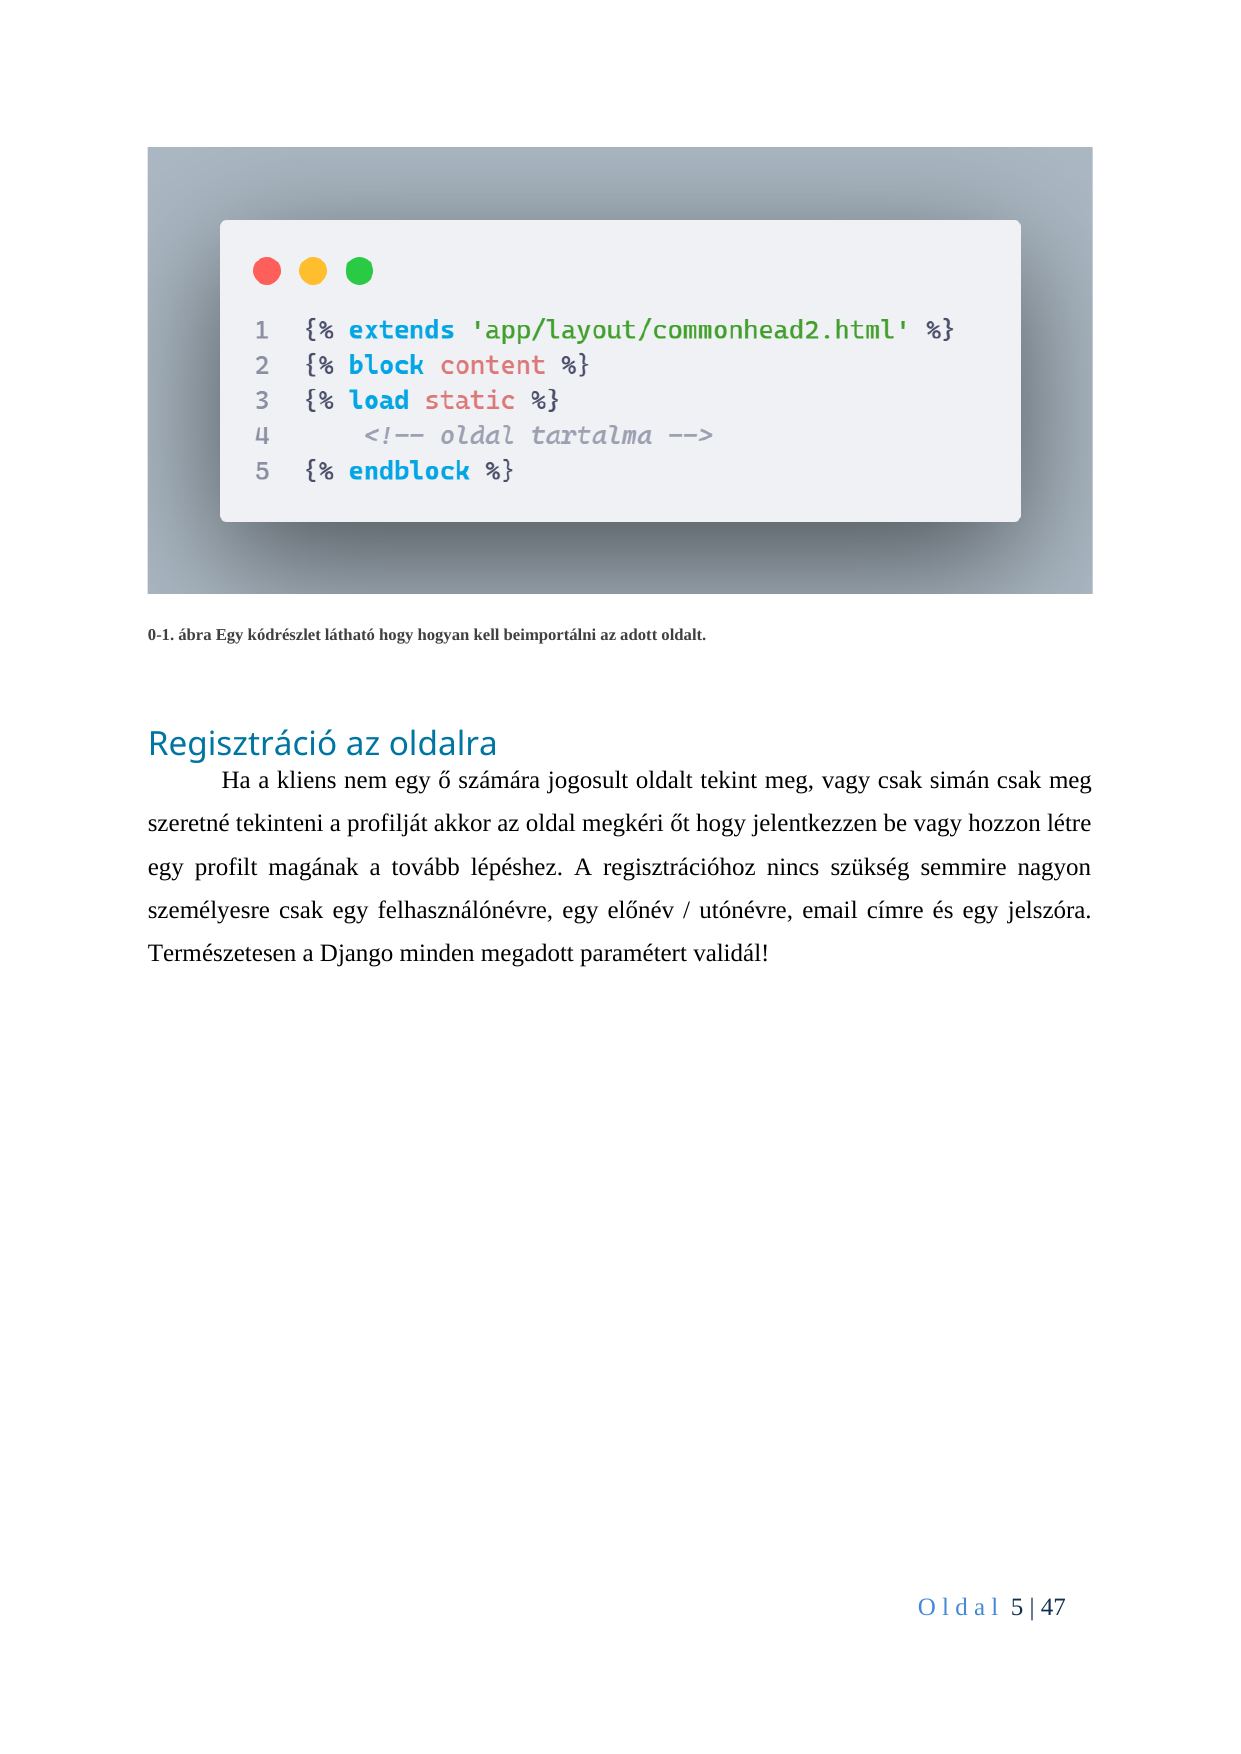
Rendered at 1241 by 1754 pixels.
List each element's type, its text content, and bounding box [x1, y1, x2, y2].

subtitle Regisztráció az oldalra [148, 720, 1093, 765]
text 0-1. ábra Egy kódrészlet látható hogy hogyan kell beimportálni az adott oldalt. [148, 624, 1093, 643]
text Ha a kliens nem egy ő számára jogosult oldalt tekint meg, vagy csak simán csak meg szeretné tekinteni a profilját akkor az oldal megkéri őt hogy jelentkezzen be vagy hozzon létre egy profilt magának a tovább lépéshez. A regisztrációhoz nincs szükség semmire nagyon személyesre csak egy felhasználónévre, egy előnév / utónévre, email címre és egy jelszóra. Természetesen a Django minden megadott paramétert validál! [148, 765, 1093, 967]
picture [147, 147, 1093, 594]
